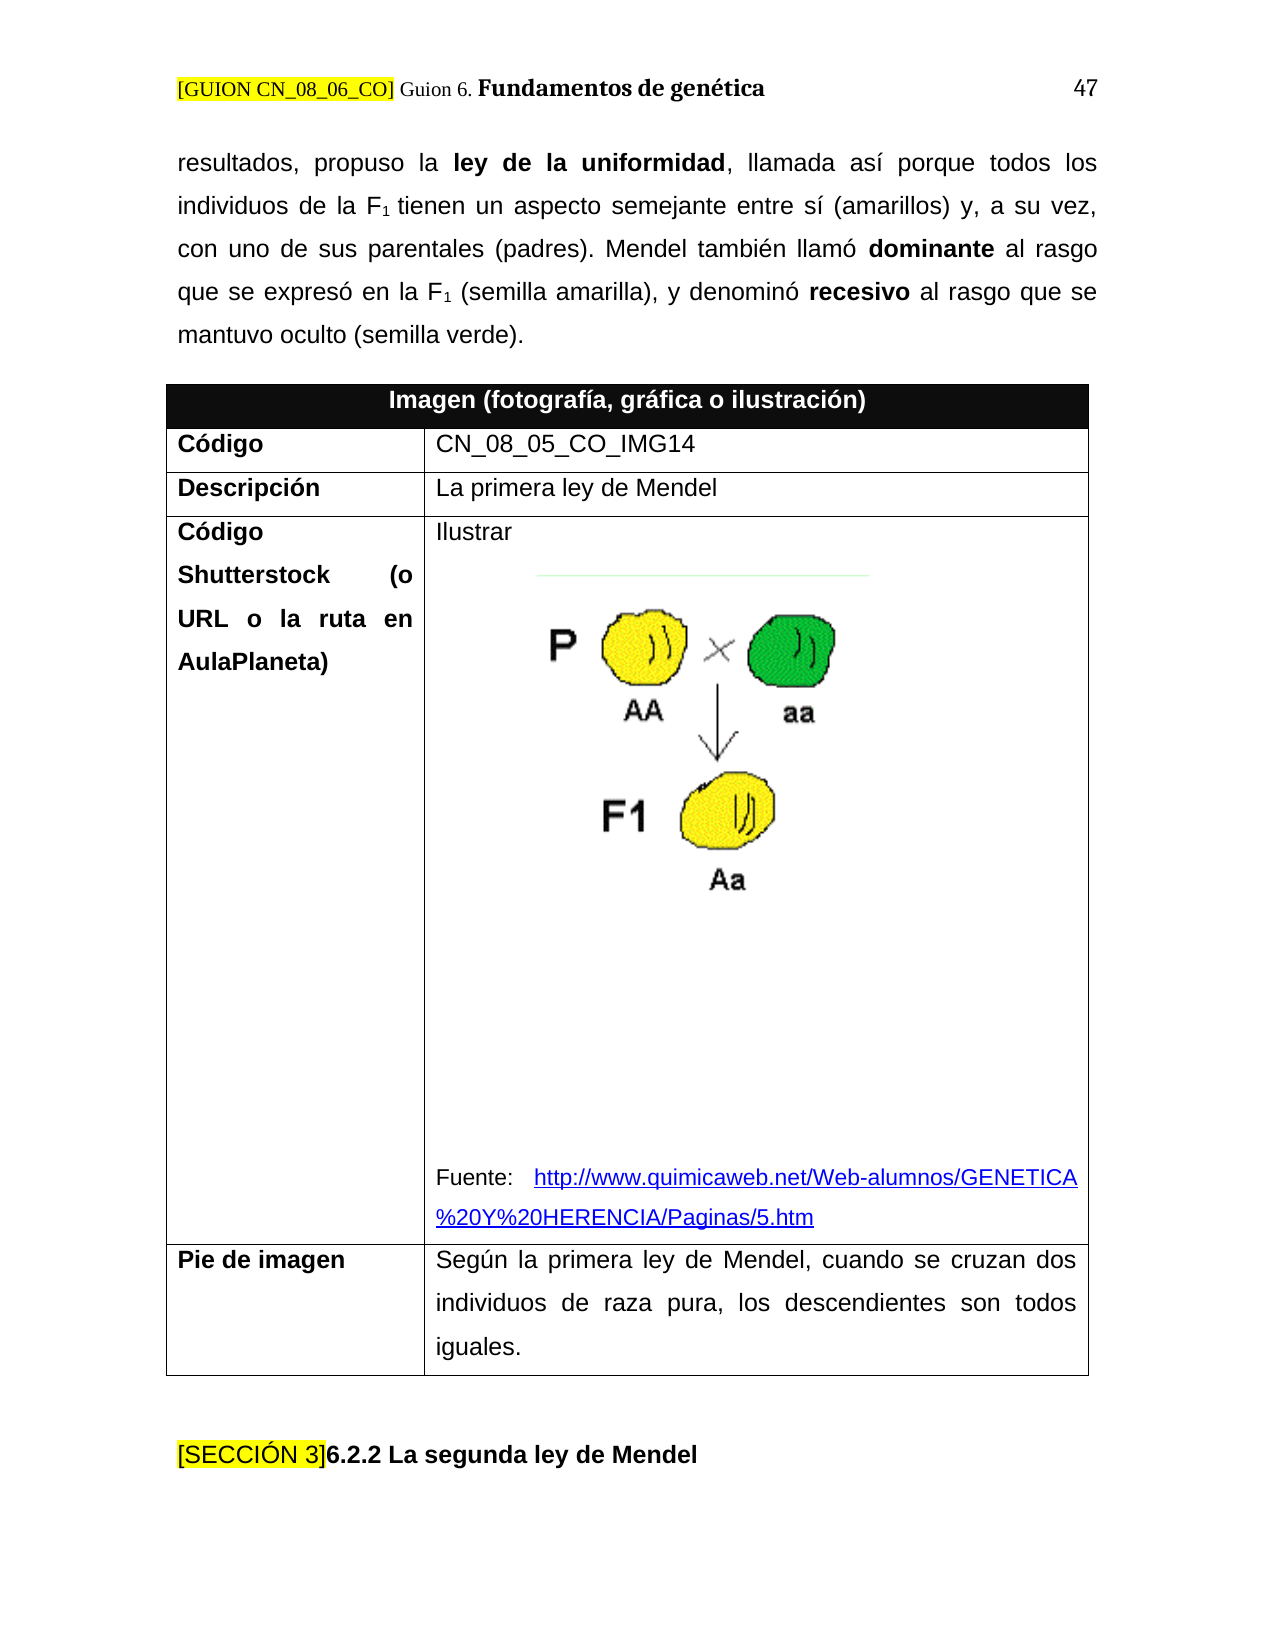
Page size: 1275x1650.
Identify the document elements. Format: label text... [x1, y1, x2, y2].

table_cell Según la primera ley de Mendel, cuando se cruzan dos individuos de raza pura, los descendientes son todos iguales. [425, 1245, 1088, 1374]
table_cell Código Shutterstock (o URL o la ruta en AulaPlaneta) [167, 517, 424, 1244]
text [SECCIÓN 3]6.2.2 La segunda ley de Mendel [177, 1439, 1098, 1468]
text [177, 148, 1098, 349]
table_cell La primera ley de Mendel [425, 473, 1088, 516]
table_cell Pie de imagen [167, 1245, 424, 1374]
table_cell Descripción [167, 473, 424, 516]
picture [536, 575, 870, 924]
table_cell Ilustrar Fuente: http://www.quimicaweb.net/Web-alumnos/GENETICA%20Y%20HERENCIA/Paginas/5.htm [425, 517, 1088, 1244]
table_cell CN_08_05_CO_IMG14 [425, 429, 1088, 472]
table_header Imagen (fotografía, gráfica o ilustración) [167, 385, 1088, 428]
table_cell Código [167, 429, 424, 472]
